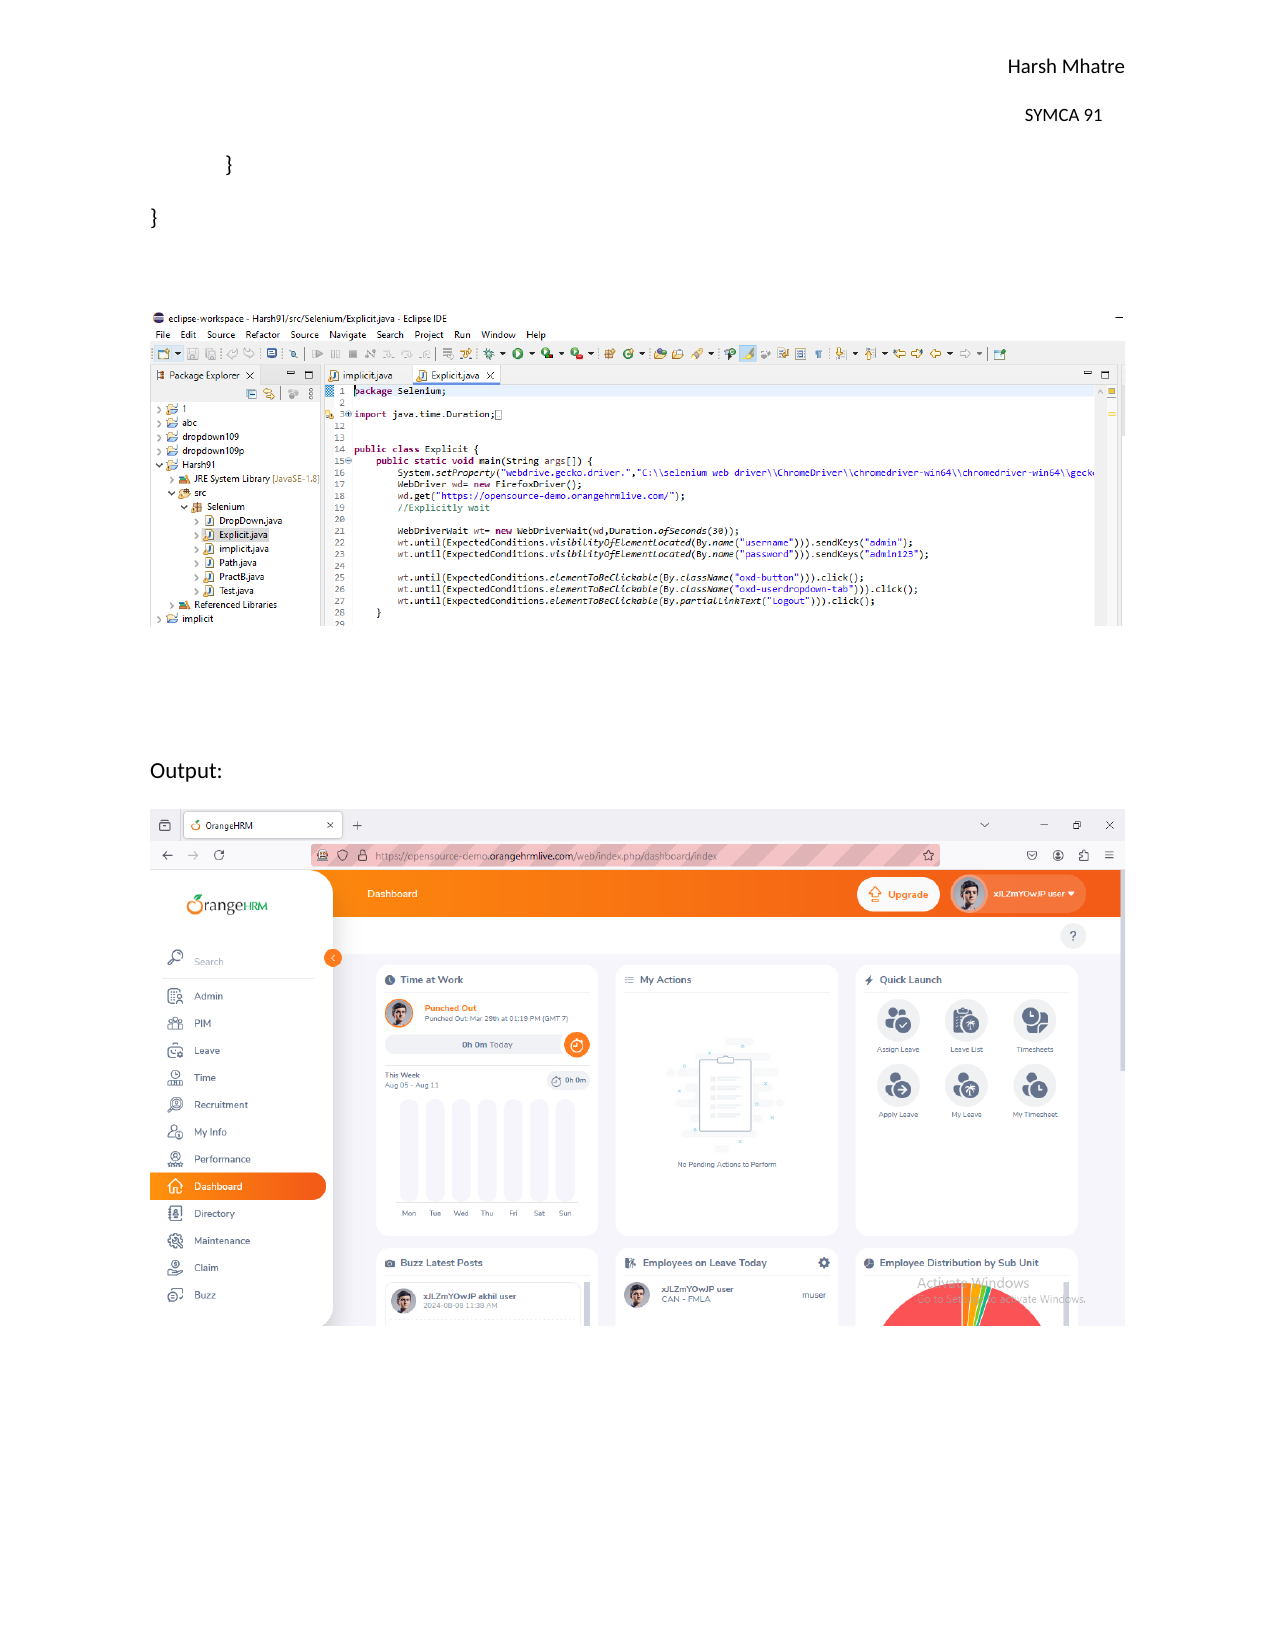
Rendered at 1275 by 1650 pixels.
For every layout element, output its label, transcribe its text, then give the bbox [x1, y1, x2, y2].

picture [150, 809, 1125, 1326]
picture [150, 309, 1125, 626]
text Output: [150, 756, 1125, 784]
text } [150, 203, 1125, 231]
text } [150, 150, 1125, 178]
